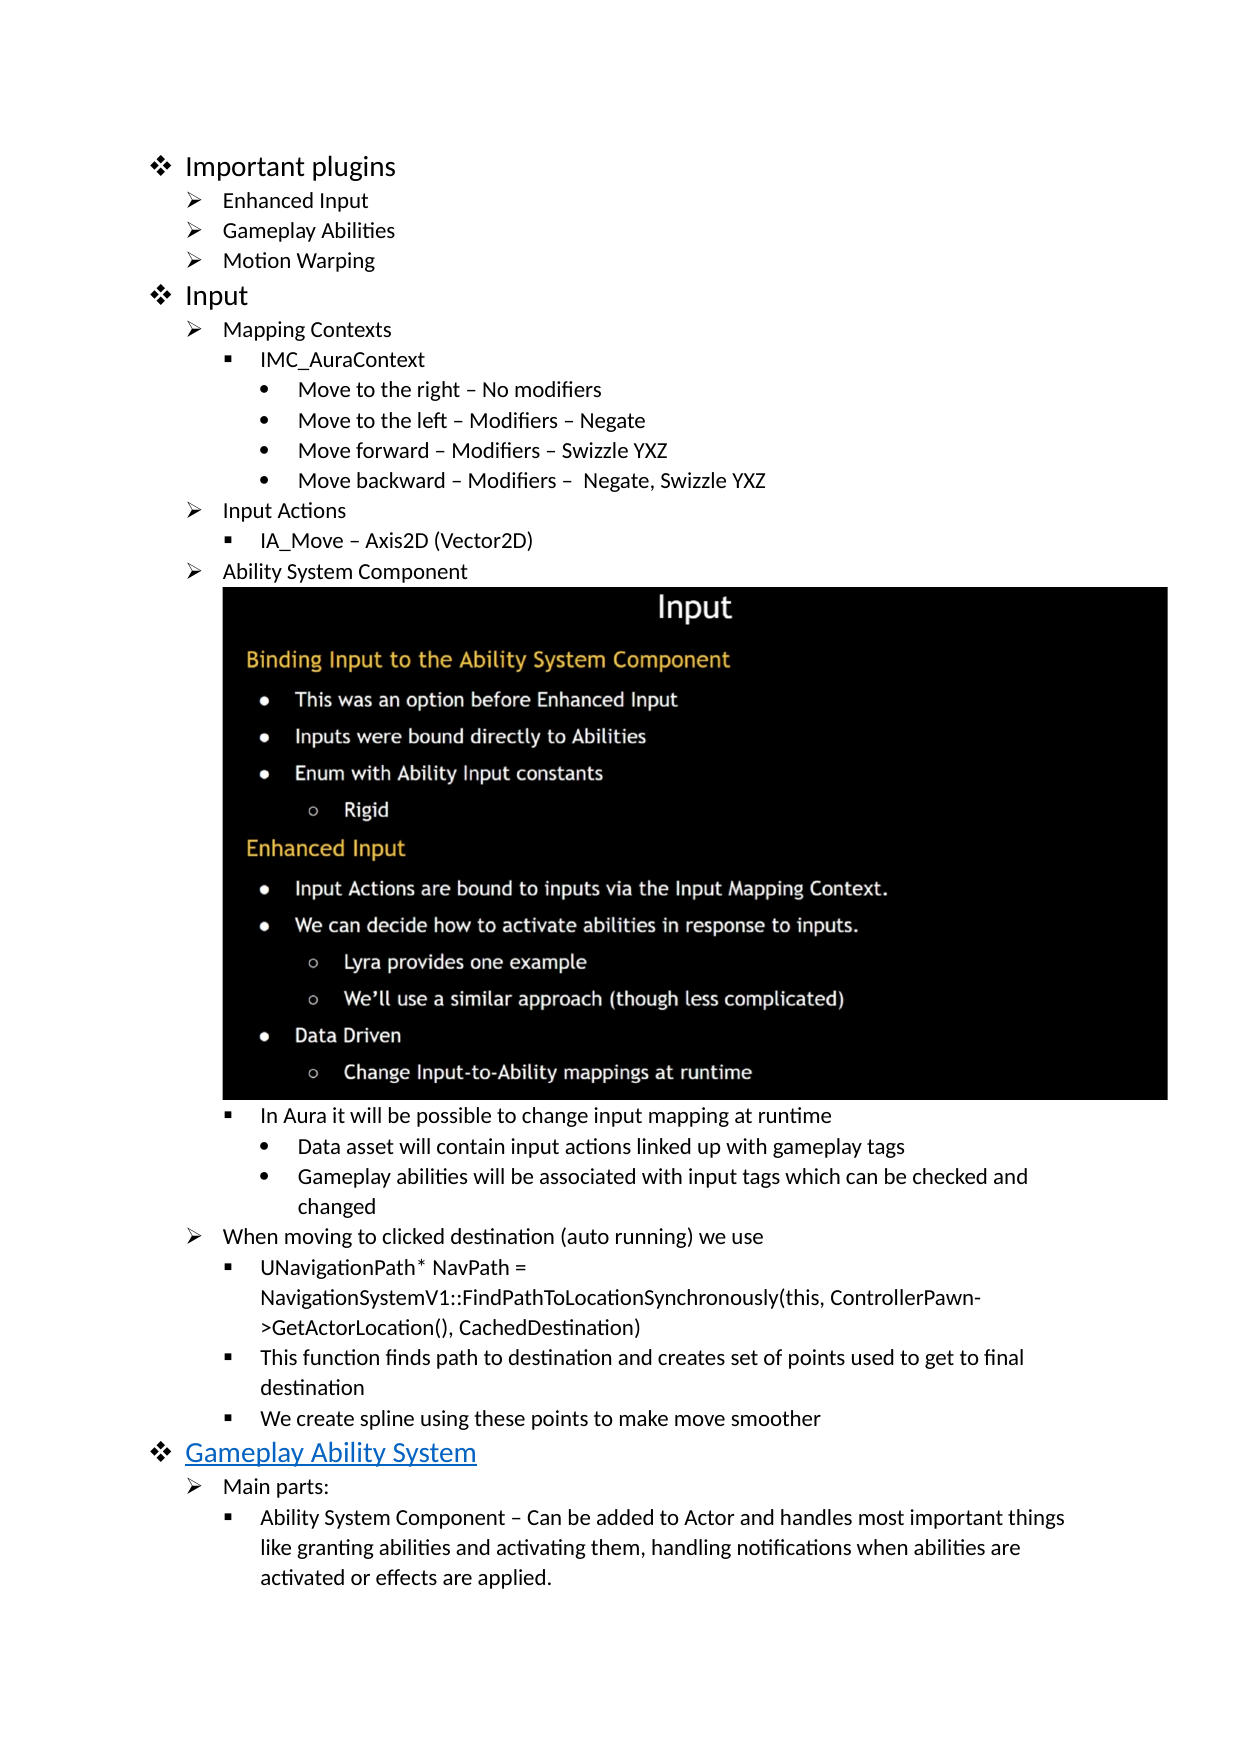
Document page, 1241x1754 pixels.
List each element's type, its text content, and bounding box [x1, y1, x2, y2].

list Enhanced Input [185, 186, 1093, 214]
list IMC_AuraContext [223, 345, 1093, 373]
list Input [148, 277, 1093, 312]
list When moving to clicked destination (auto running) we use [185, 1222, 1093, 1251]
picture [222, 587, 1168, 1100]
list Gameplay Ability System [148, 1434, 1093, 1469]
list Move to the left – Modifiers – Negate [260, 406, 1093, 434]
list This function finds path to destination and creates set of points used to get to final destination [223, 1343, 1093, 1402]
list Gameplay Abilities [185, 216, 1093, 244]
list Ability System Component – Can be added to Actor and handles most important things like granting abilities and activating them, handling notifications when abilities are activated or effects are applied. [223, 1503, 1093, 1591]
list Gameplay abilities will be associated with input tags which can be checked and changed [260, 1162, 1093, 1220]
list Move to the right – No modifiers [260, 376, 1093, 403]
list Main parts: [185, 1472, 1093, 1500]
list UNavigationPath* NavPath = NavigationSystemV1::FindPathToLocationSynchronously(this, ControllerPawn->GetActorLocation(), CachedDestination) [223, 1253, 1093, 1341]
list IA_Move – Axis2D (Vector2D) [223, 527, 1093, 554]
list Important plugins [148, 148, 1093, 183]
list In Aura it will be possible to change input mapping at runtime [223, 1102, 1093, 1130]
list Mapping Contexts [185, 315, 1093, 343]
list We create spline using these points to make move smoother [223, 1404, 1093, 1432]
list Input Actions [185, 496, 1093, 524]
list Data asset will contain input actions linked up with gameplay tags [260, 1132, 1093, 1160]
list Move backward – Modifiers – Negate, Swizzle YXZ [260, 466, 1093, 494]
list Motion Warping [185, 246, 1093, 274]
list Move forward – Modifiers – Swizzle YXZ [260, 436, 1093, 464]
